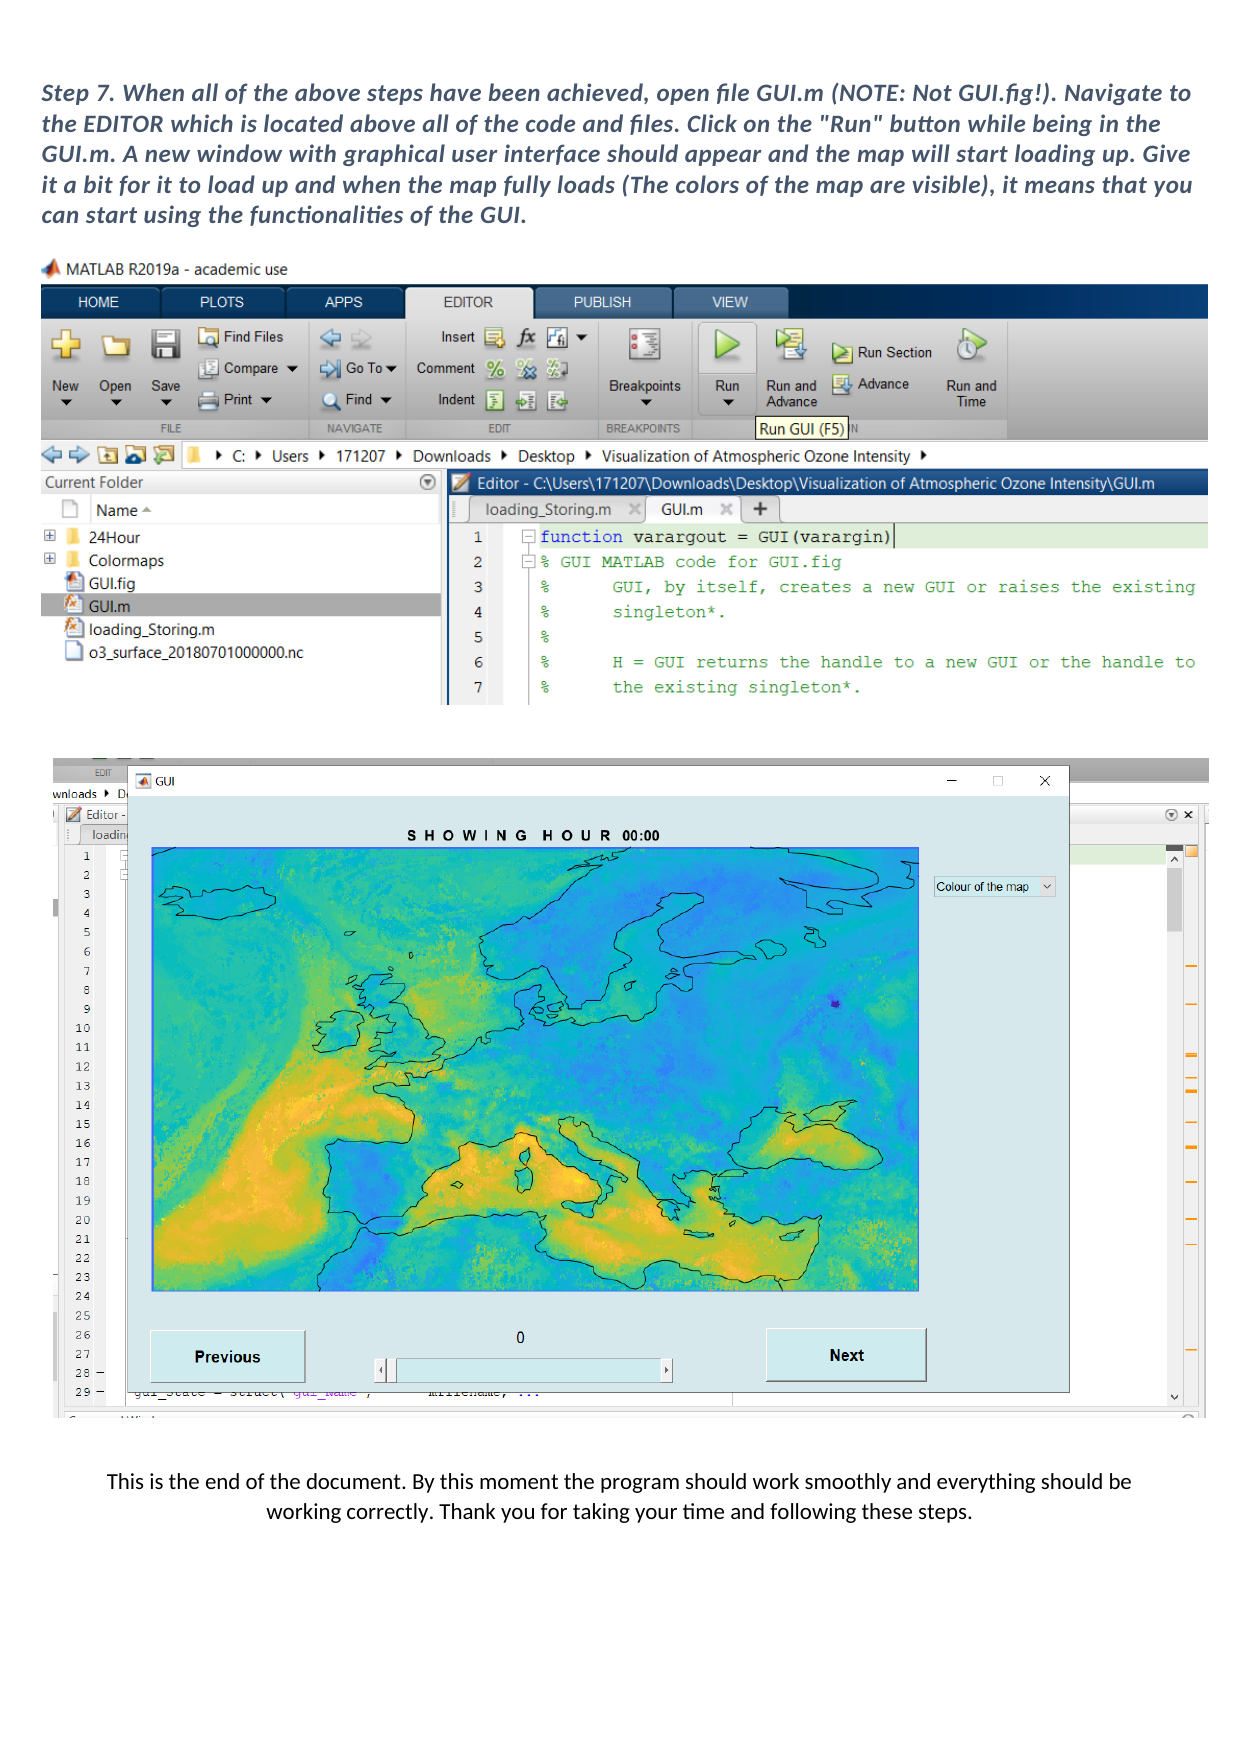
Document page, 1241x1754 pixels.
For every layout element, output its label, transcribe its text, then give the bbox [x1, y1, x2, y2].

picture [41, 255, 1208, 705]
picture [53, 758, 1209, 1418]
text This is the end of the document. By this moment the program should work smoothly and everything should be working correctly. Thank you for taking your time and following these steps. [75, 1467, 1165, 1525]
